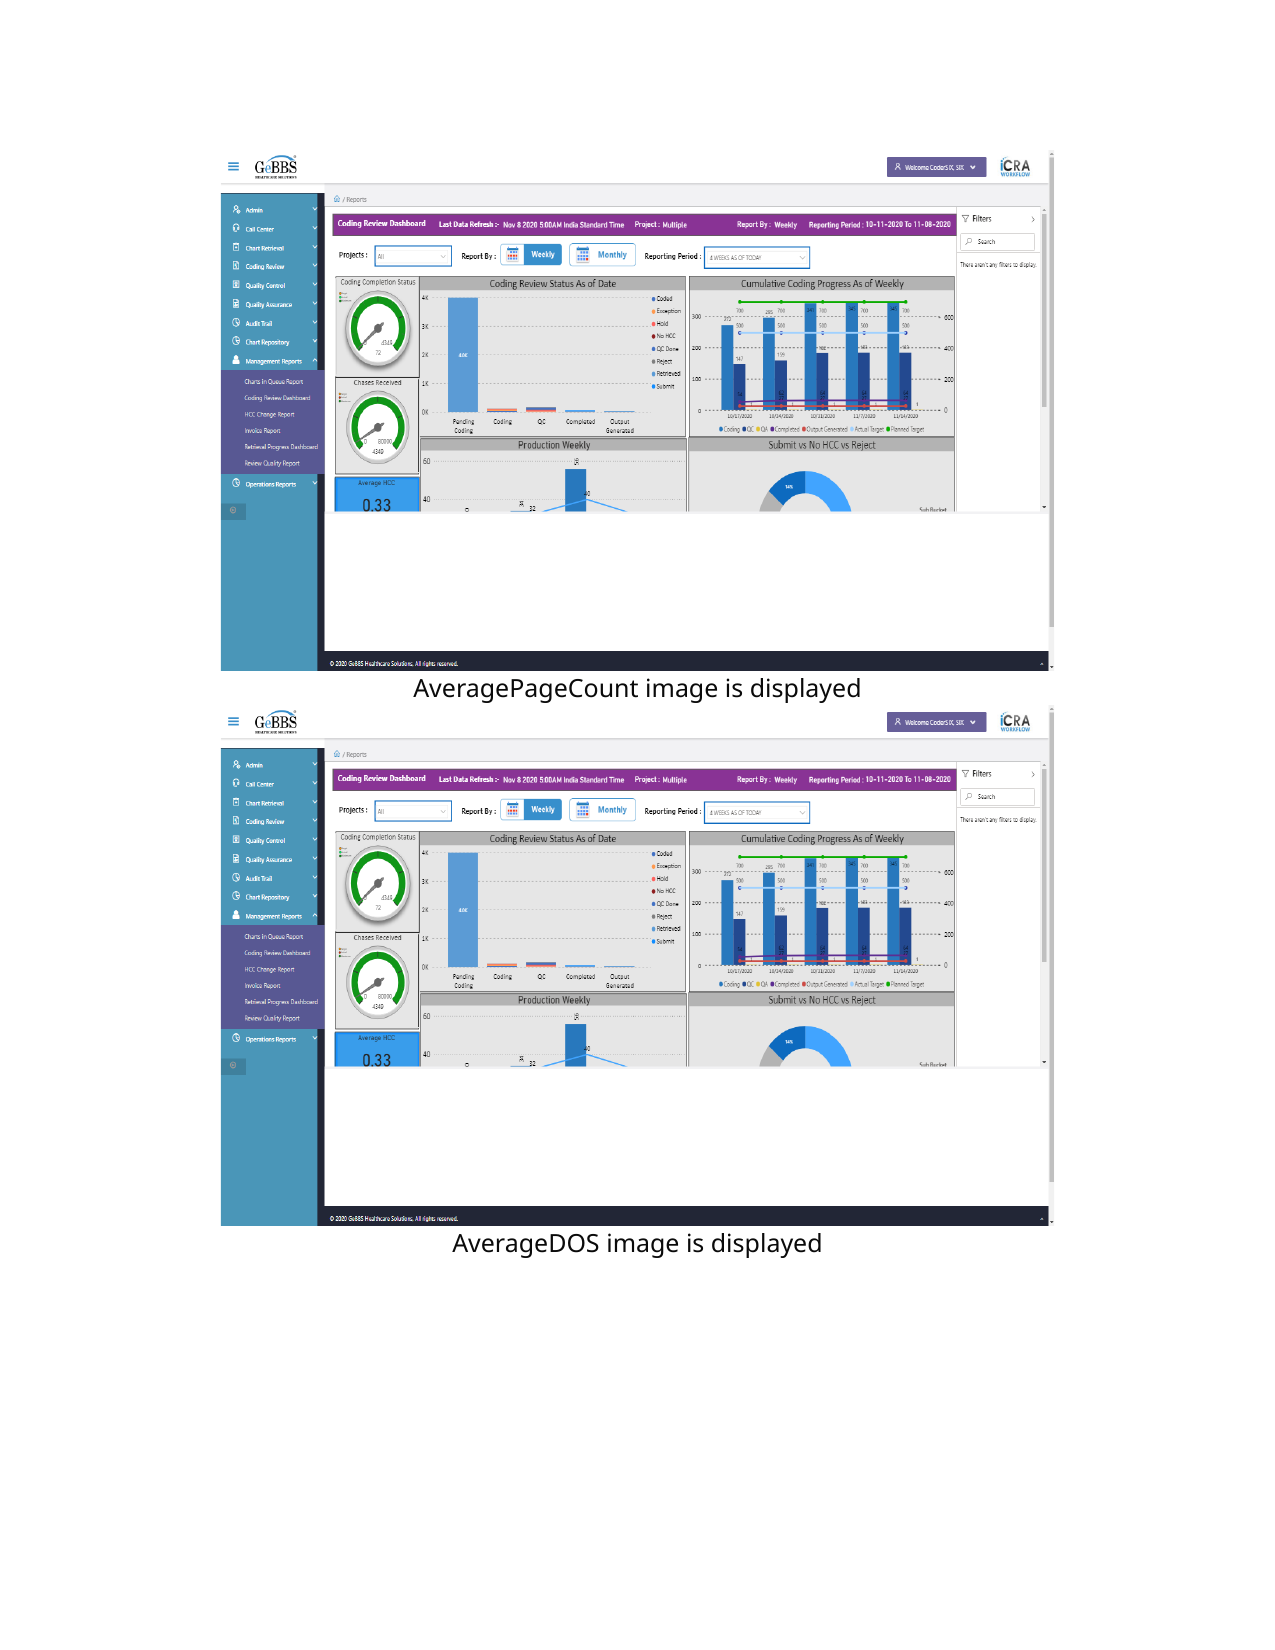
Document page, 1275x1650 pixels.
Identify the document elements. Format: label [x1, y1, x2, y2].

picture [220, 705, 1055, 1226]
text [150, 150, 1125, 1260]
picture [220, 150, 1055, 671]
